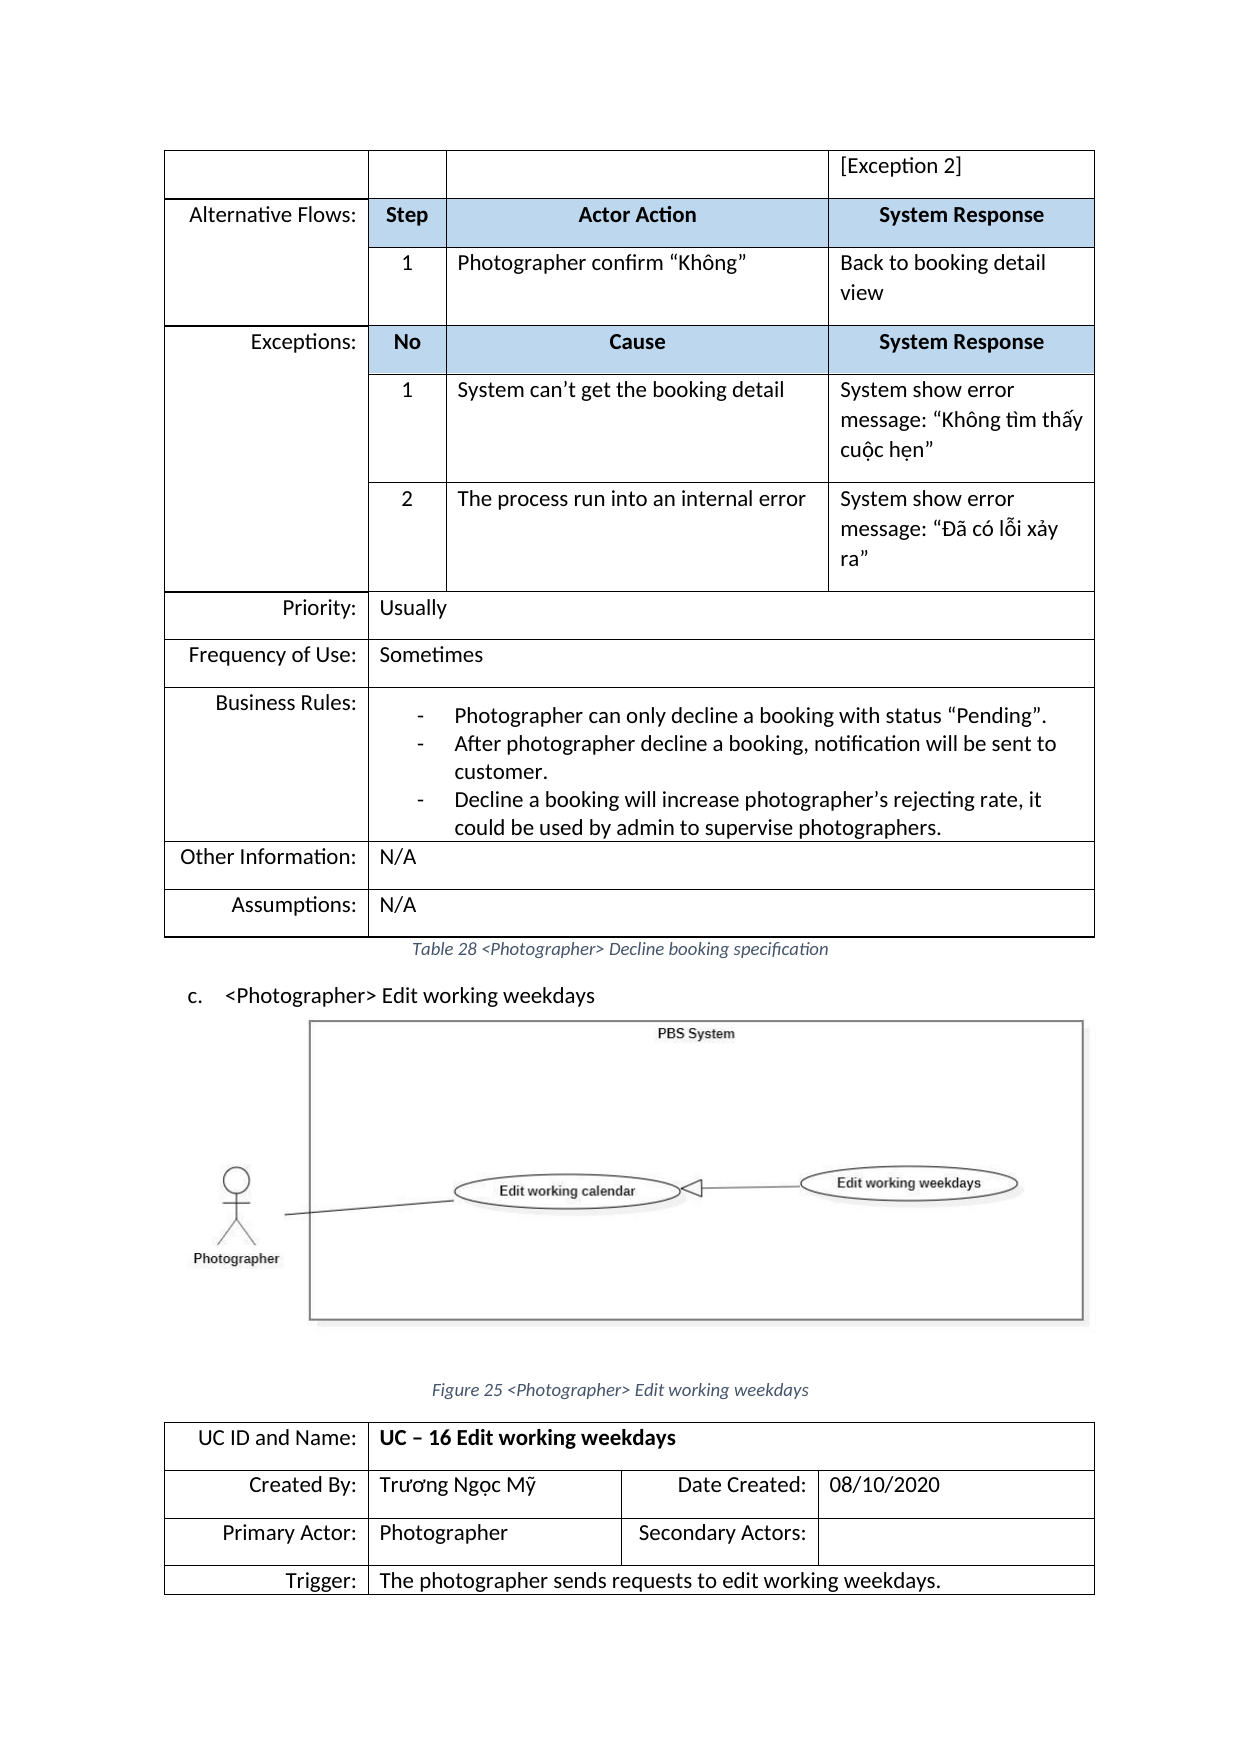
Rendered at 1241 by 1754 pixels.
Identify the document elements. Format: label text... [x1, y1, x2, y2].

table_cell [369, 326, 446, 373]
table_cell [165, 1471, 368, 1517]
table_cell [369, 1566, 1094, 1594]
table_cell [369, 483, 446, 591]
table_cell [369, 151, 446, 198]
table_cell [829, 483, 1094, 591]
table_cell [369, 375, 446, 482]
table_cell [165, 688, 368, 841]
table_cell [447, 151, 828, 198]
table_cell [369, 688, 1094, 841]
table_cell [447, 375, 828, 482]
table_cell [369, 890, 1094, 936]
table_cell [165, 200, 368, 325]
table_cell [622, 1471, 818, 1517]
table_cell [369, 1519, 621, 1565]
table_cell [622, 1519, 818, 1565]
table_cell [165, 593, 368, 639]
picture [179, 1011, 1123, 1360]
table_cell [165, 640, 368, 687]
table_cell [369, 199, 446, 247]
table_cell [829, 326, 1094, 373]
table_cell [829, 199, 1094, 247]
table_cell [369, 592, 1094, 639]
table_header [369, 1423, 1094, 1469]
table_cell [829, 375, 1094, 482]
text Table 28 <Photographer> Decline booking specification [150, 937, 1093, 960]
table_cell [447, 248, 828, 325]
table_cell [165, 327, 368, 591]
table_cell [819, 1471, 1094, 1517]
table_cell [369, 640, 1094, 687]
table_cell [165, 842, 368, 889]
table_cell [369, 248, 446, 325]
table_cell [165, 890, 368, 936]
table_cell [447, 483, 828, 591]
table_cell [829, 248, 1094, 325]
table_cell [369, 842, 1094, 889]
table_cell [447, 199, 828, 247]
subtitle <Photographer> Edit working weekdays [187, 981, 1093, 1009]
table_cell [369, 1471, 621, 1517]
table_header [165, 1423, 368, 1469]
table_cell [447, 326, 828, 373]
text Figure 25 <Photographer> Edit working weekdays [150, 1378, 1093, 1401]
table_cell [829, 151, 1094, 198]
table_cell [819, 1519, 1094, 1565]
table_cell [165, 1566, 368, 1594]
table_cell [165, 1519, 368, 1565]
